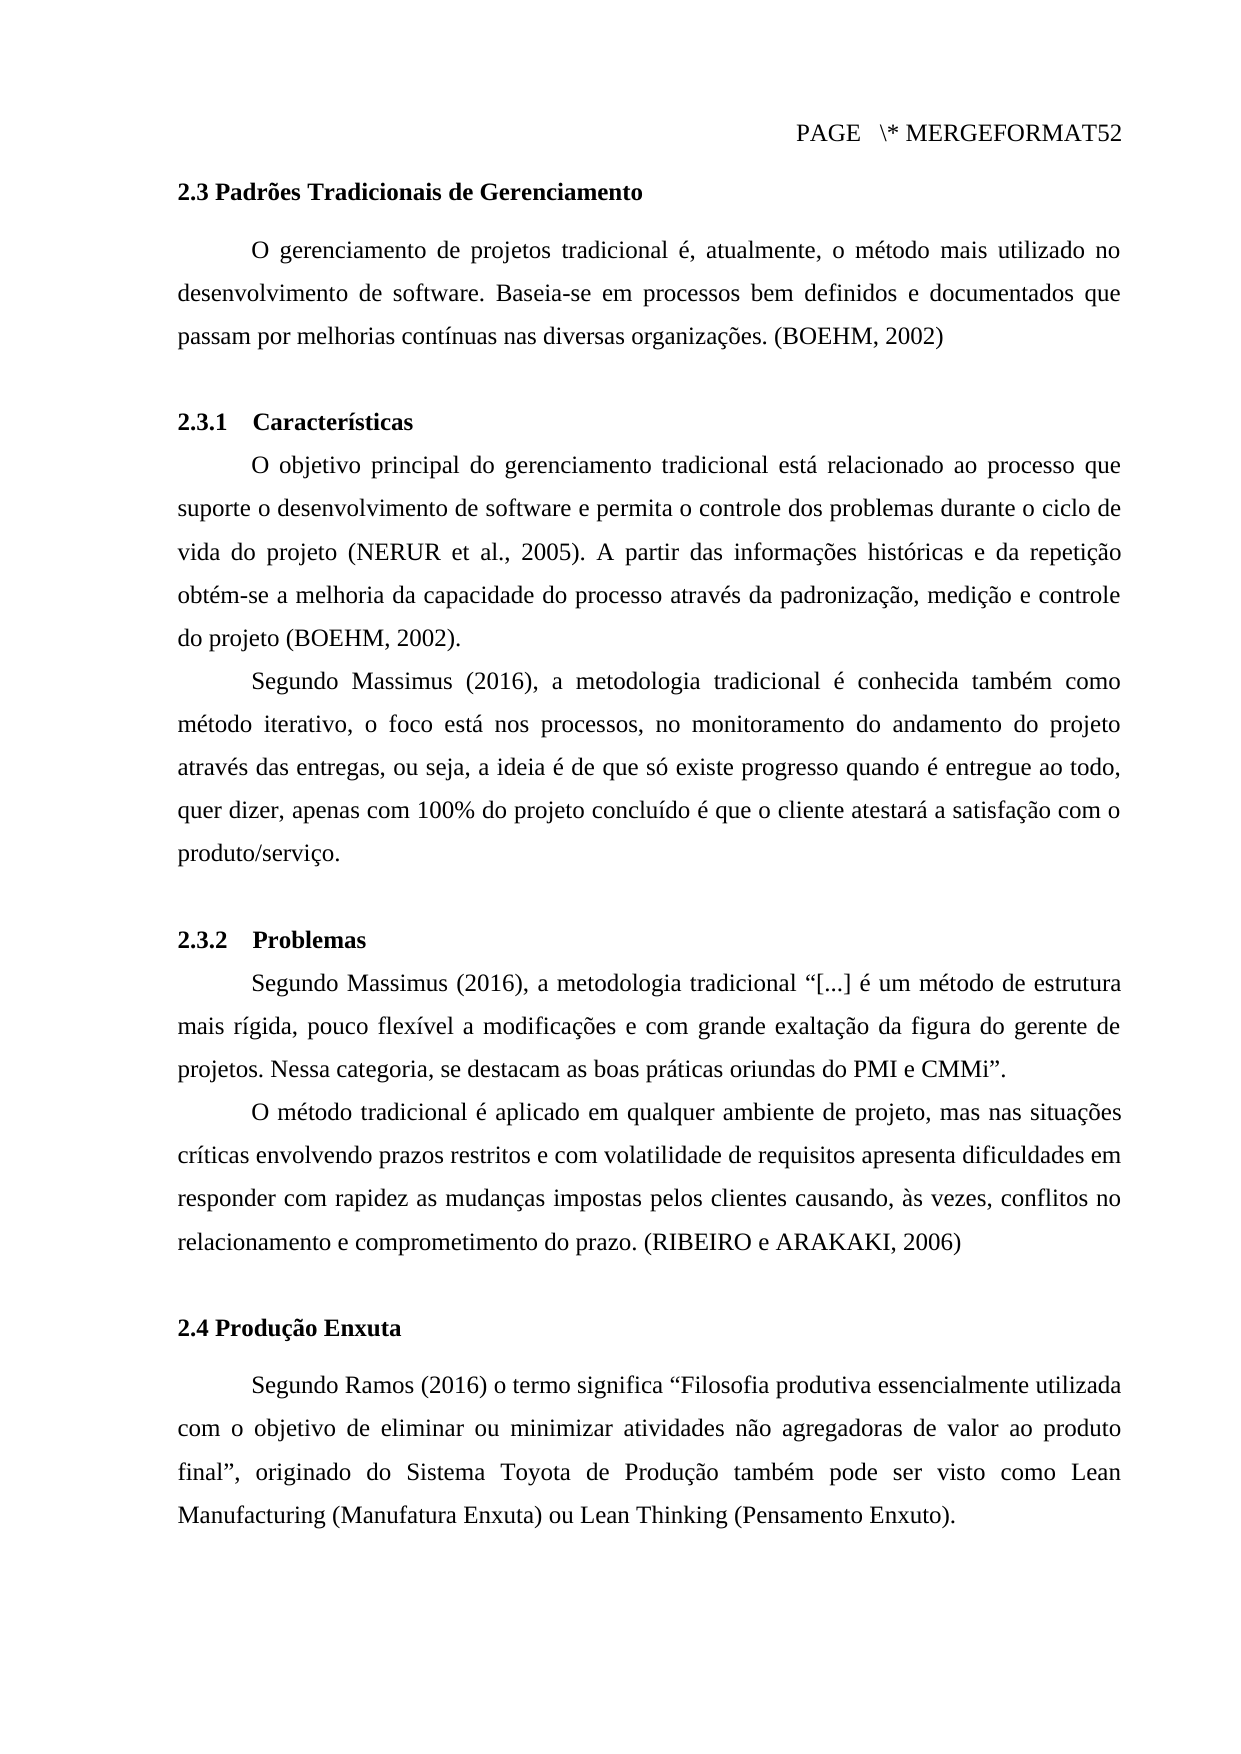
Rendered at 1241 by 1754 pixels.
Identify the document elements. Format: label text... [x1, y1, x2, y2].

subtitle Produção Enxuta [177, 1313, 1122, 1342]
text O método tradicional é aplicado em qualquer ambiente de projeto, mas nas situações críticas envolvendo prazos restritos e com volatilidade de requisitos apresenta dificuldades em responder com rapidez as mudanças impostas pelos clientes causando, às vezes, conflitos no relacionamento e comprometimento do prazo. (RIBEIRO e ARAKAKI, 2006) [177, 1097, 1122, 1255]
text Segundo Massimus (2016), a metodologia tradicional é conhecida também como método iterativo, o foco está nos processos, no monitoramento do andamento do projeto através das entregas, ou seja, a ideia é de que só existe progresso quando é entregue ao todo, quer dizer, apenas com 100% do projeto concluído é que o cliente atestará a satisfação com o produto/serviço. [177, 666, 1122, 867]
subtitle Características [177, 407, 1122, 436]
subtitle Problemas [177, 925, 1122, 953]
text Segundo Massimus (2016), a metodologia tradicional “[...] é um método de estrutura mais rígida, pouco flexível a modificações e com grande exaltação da figura do gerente de projetos. Nessa categoria, se destacam as boas práticas oriundas do PMI e CMMi”. [177, 968, 1122, 1083]
subtitle Padrões Tradicionais de Gerenciamento [177, 177, 1122, 206]
text O objetivo principal do gerenciamento tradicional está relacionado ao processo que suporte o desenvolvimento de software e permita o controle dos problemas durante o ciclo de vida do projeto (NERUR et al., 2005). A partir das informações históricas e da repetição obtém-se a melhoria da capacidade do processo através da padronização, medição e controle do projeto (BOEHM, 2002). [177, 450, 1122, 652]
text O gerenciamento de projetos tradicional é, atualmente, o método mais utilizado no desenvolvimento de software. Baseia-se em processos bem definidos e documentados que passam por melhorias contínuas nas diversas organizações. (BOEHM, 2002) [177, 235, 1122, 350]
text Segundo Ramos (2016) o termo significa “Filosofia produtiva essencialmente utilizada com o objetivo de eliminar ou minimizar atividades não agregadoras de valor ao produto final”, originado do Sistema Toyota de Produção também pode ser visto como Lean Manufacturing (Manufatura Enxuta) ou Lean Thinking (Pensamento Enxuto). [177, 1370, 1122, 1528]
